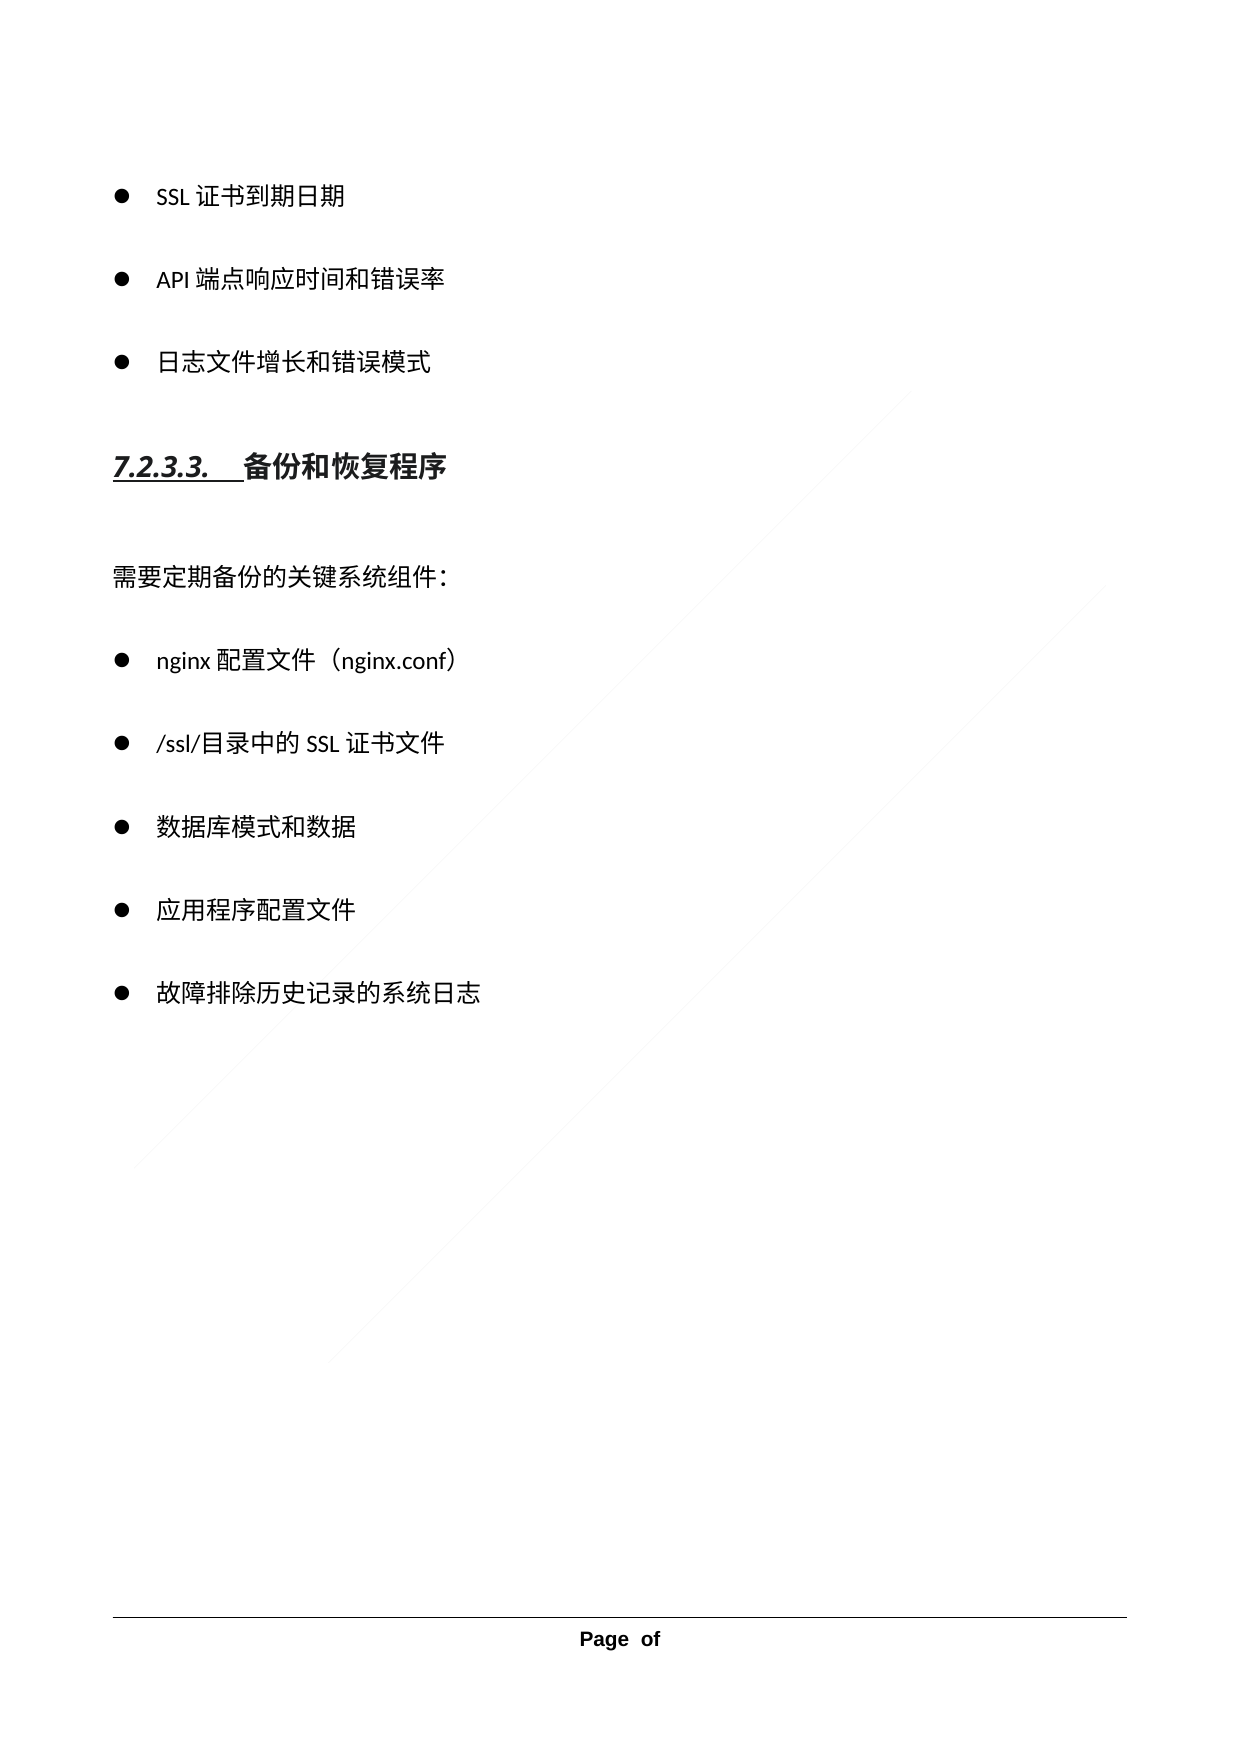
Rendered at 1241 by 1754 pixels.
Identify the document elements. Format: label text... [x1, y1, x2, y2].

list 数据库模式和数据 [112, 793, 1128, 858]
list 应用程序配置文件 [112, 876, 1128, 941]
list /ssl/目录中的 SSL 证书文件 [112, 709, 1128, 774]
list nginx 配置文件（nginx.conf） [112, 626, 1128, 691]
text 需要定期备份的关键系统组件： [112, 543, 1128, 608]
list 故障排除历史记录的系统日志 [112, 959, 1128, 1024]
subtitle 备份和恢复程序 [112, 432, 1128, 497]
list 日志文件增长和错误模式 [112, 328, 1128, 393]
list SSL 证书到期日期 [112, 162, 1128, 227]
list API 端点响应时间和错误率 [112, 245, 1128, 310]
